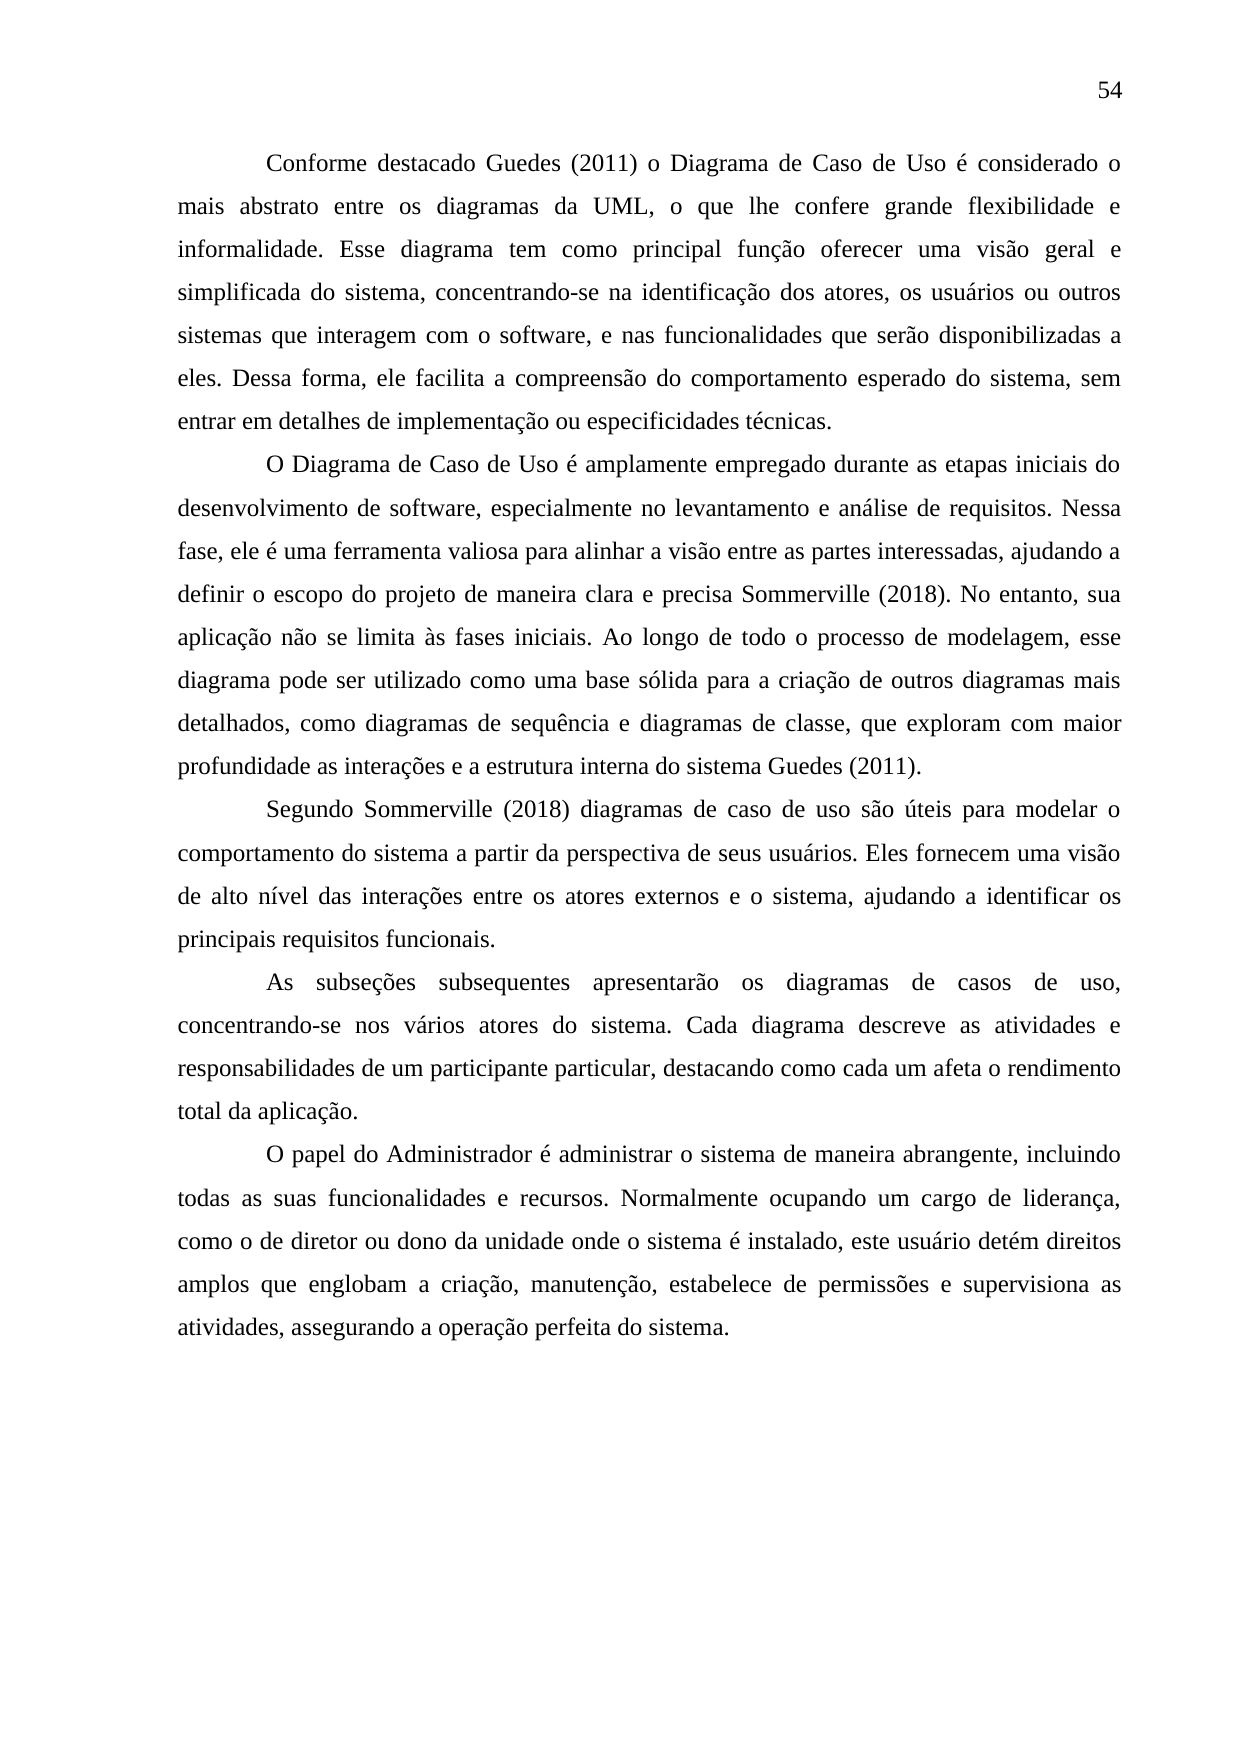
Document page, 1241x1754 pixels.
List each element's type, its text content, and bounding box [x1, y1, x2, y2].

text O Diagrama de Caso de Uso é amplamente empregado durante as etapas iniciais do desenvolvimento de software, especialmente no levantamento e análise de requisitos. Nessa fase, ele é uma ferramenta valiosa para alinhar a visão entre as partes interessadas, ajudando a definir o escopo do projeto de maneira clara e precisa Sommerville (2018). No entanto, sua aplicação não se limita às fases iniciais. Ao longo de todo o processo de modelagem, esse diagrama pode ser utilizado como uma base sólida para a criação de outros diagramas mais detalhados, como diagramas de sequência e diagramas de classe, que exploram com maior profundidade as interações e a estrutura interna do sistema Guedes (2011). [177, 449, 1122, 780]
text Segundo Sommerville (2018) diagramas de caso de uso são úteis para modelar o comportamento do sistema a partir da perspectiva de seus usuários. Eles fornecem uma visão de alto nível das interações entre os atores externos e o sistema, ajudando a identificar os principais requisitos funcionais. [177, 794, 1122, 953]
text O papel do Administrador é administrar o sistema de maneira abrangente, incluindo todas as suas funcionalidades e recursos. Normalmente ocupando um cargo de liderança, como o de diretor ou dono da unidade onde o sistema é instalado, este usuário detém direitos amplos que englobam a criação, manutenção, estabelece de permissões e supervisiona as atividades, assegurando a operação perfeita do sistema. [177, 1139, 1122, 1341]
text As subseções subsequentes apresentarão os diagramas de casos de uso, concentrando-se nos vários atores do sistema. Cada diagrama descreve as atividades e responsabilidades de um participante particular, destacando como cada um afeta o rendimento total da aplicação. [177, 967, 1122, 1125]
text Conforme destacado Guedes (2011) o Diagrama de Caso de Uso é considerado o mais abstrato entre os diagramas da UML, o que lhe confere grande flexibilidade e informalidade. Esse diagrama tem como principal função oferecer uma visão geral e simplificada do sistema, concentrando-se na identificação dos atores, os usuários ou outros sistemas que interagem com o software, e nas funcionalidades que serão disponibilizadas a eles. Dessa forma, ele facilita a compreensão do comportamento esperado do sistema, sem entrar em detalhes de implementação ou especificidades técnicas. [177, 148, 1122, 435]
